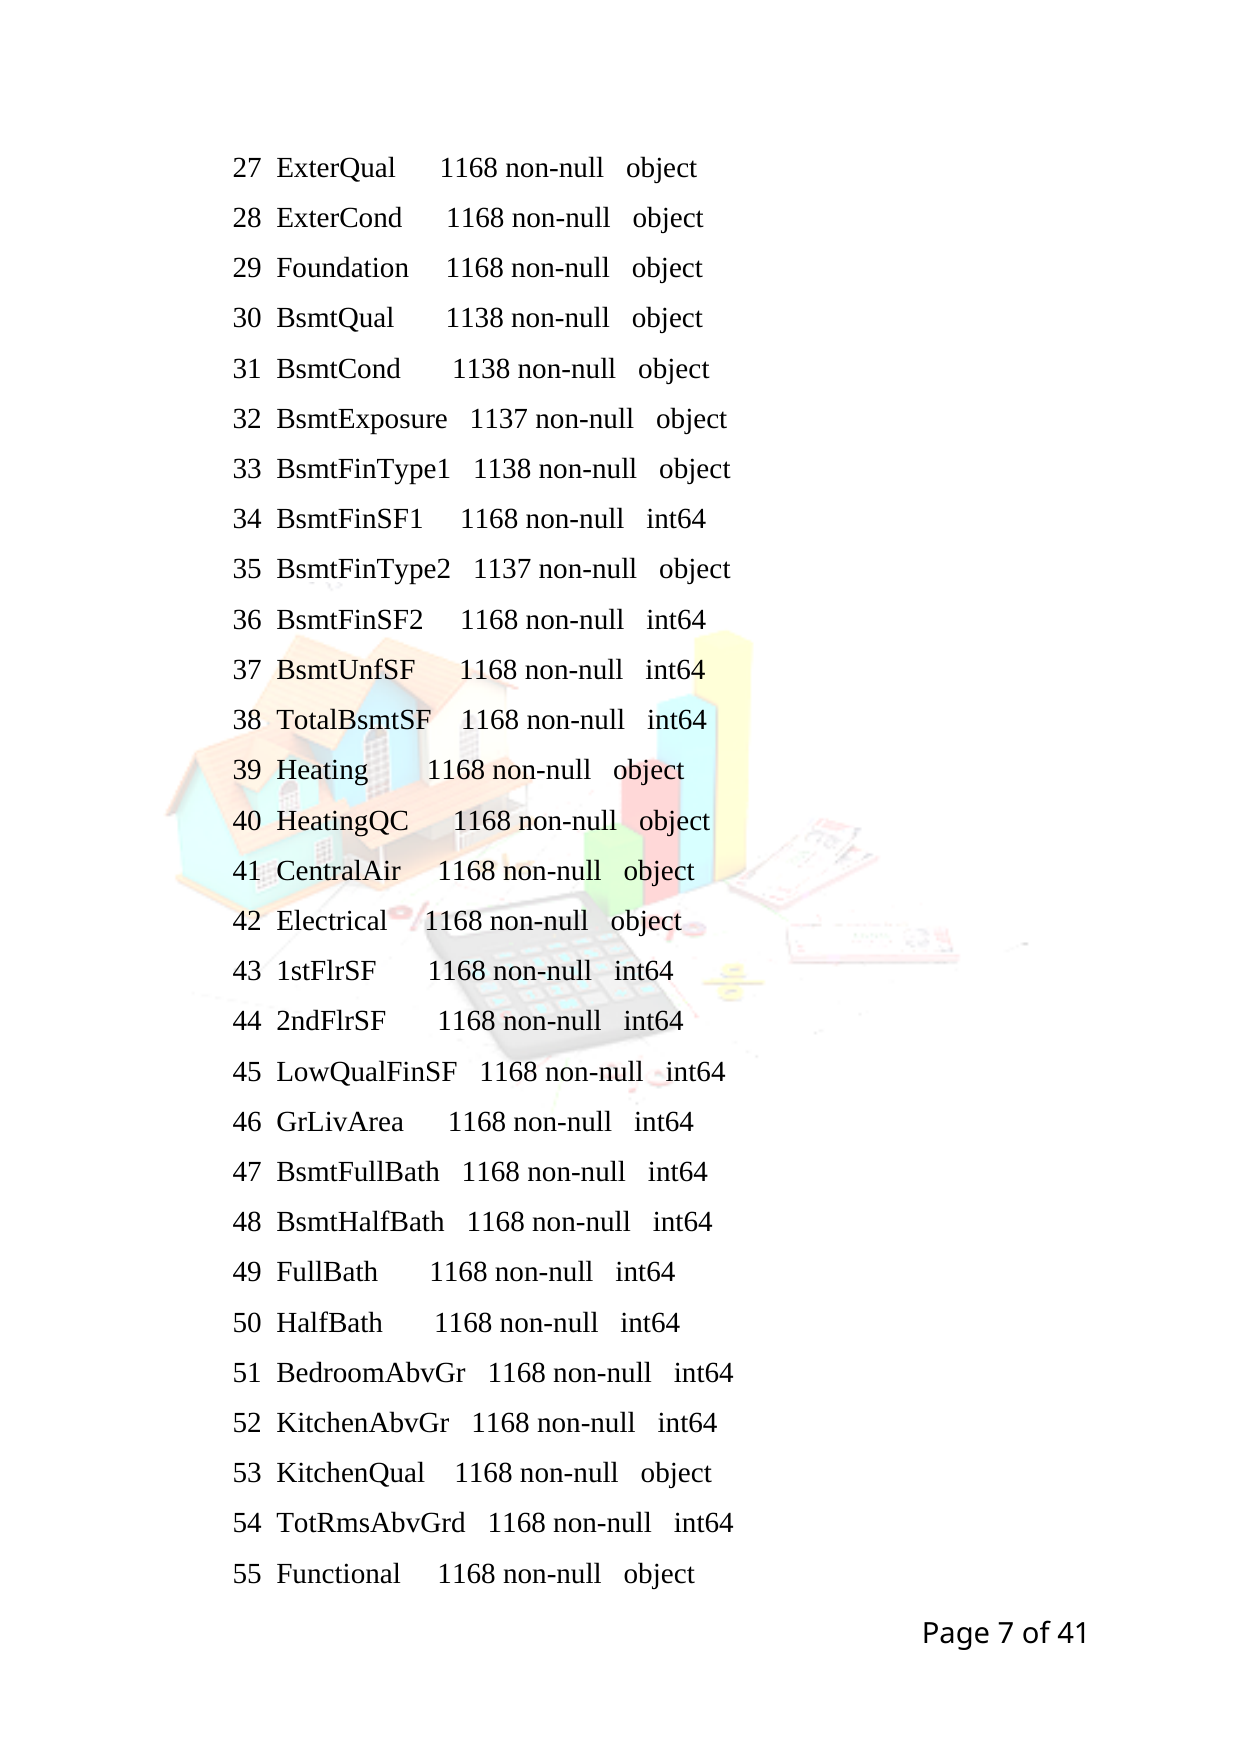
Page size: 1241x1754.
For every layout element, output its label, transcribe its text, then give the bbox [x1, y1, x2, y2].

text 38 TotalBsmtSF 1168 non-null int64 [225, 702, 1090, 736]
text 36 BsmtFinSF2 1168 non-null int64 [225, 602, 1090, 635]
text 52 KitchenAbvGr 1168 non-null int64 [225, 1405, 1090, 1439]
text 35 BsmtFinType2 1137 non-null object [225, 552, 1090, 585]
text 42 Electrical 1168 non-null object [225, 903, 1090, 937]
text 49 FullBath 1168 non-null int64 [225, 1254, 1090, 1288]
text 51 BedroomAbvGr 1168 non-null int64 [225, 1355, 1090, 1388]
text 50 HalfBath 1168 non-null int64 [225, 1305, 1090, 1338]
text 55 Functional 1168 non-null object [225, 1556, 1090, 1589]
text 43 1stFlrSF 1168 non-null int64 [225, 953, 1090, 987]
text 53 KitchenQual 1168 non-null object [225, 1455, 1090, 1489]
text 37 BsmtUnfSF 1168 non-null int64 [225, 652, 1090, 686]
text 31 BsmtCond 1138 non-null object [225, 351, 1090, 384]
text 46 GrLivArea 1168 non-null int64 [225, 1104, 1090, 1137]
text 54 TotRmsAbvGrd 1168 non-null int64 [225, 1506, 1090, 1539]
text 45 LowQualFinSF 1168 non-null int64 [225, 1054, 1090, 1087]
text 47 BsmtFullBath 1168 non-null int64 [225, 1154, 1090, 1188]
text 29 Foundation 1168 non-null object [225, 250, 1090, 284]
text 40 HeatingQC 1168 non-null object [225, 803, 1090, 836]
text 30 BsmtQual 1138 non-null object [225, 301, 1090, 334]
text 44 2ndFlrSF 1168 non-null int64 [225, 1003, 1090, 1037]
text 39 Heating 1168 non-null object [225, 752, 1090, 786]
text 34 BsmtFinSF1 1168 non-null int64 [225, 501, 1090, 535]
text 32 BsmtExposure 1137 non-null object [225, 401, 1090, 434]
text 27 ExterQual 1168 non-null object [225, 150, 1090, 183]
text 48 BsmtHalfBath 1168 non-null int64 [225, 1204, 1090, 1238]
text 41 CentralAir 1168 non-null object [225, 853, 1090, 886]
text 28 ExterCond 1168 non-null object [225, 200, 1090, 234]
text 33 BsmtFinType1 1138 non-null object [225, 451, 1090, 485]
